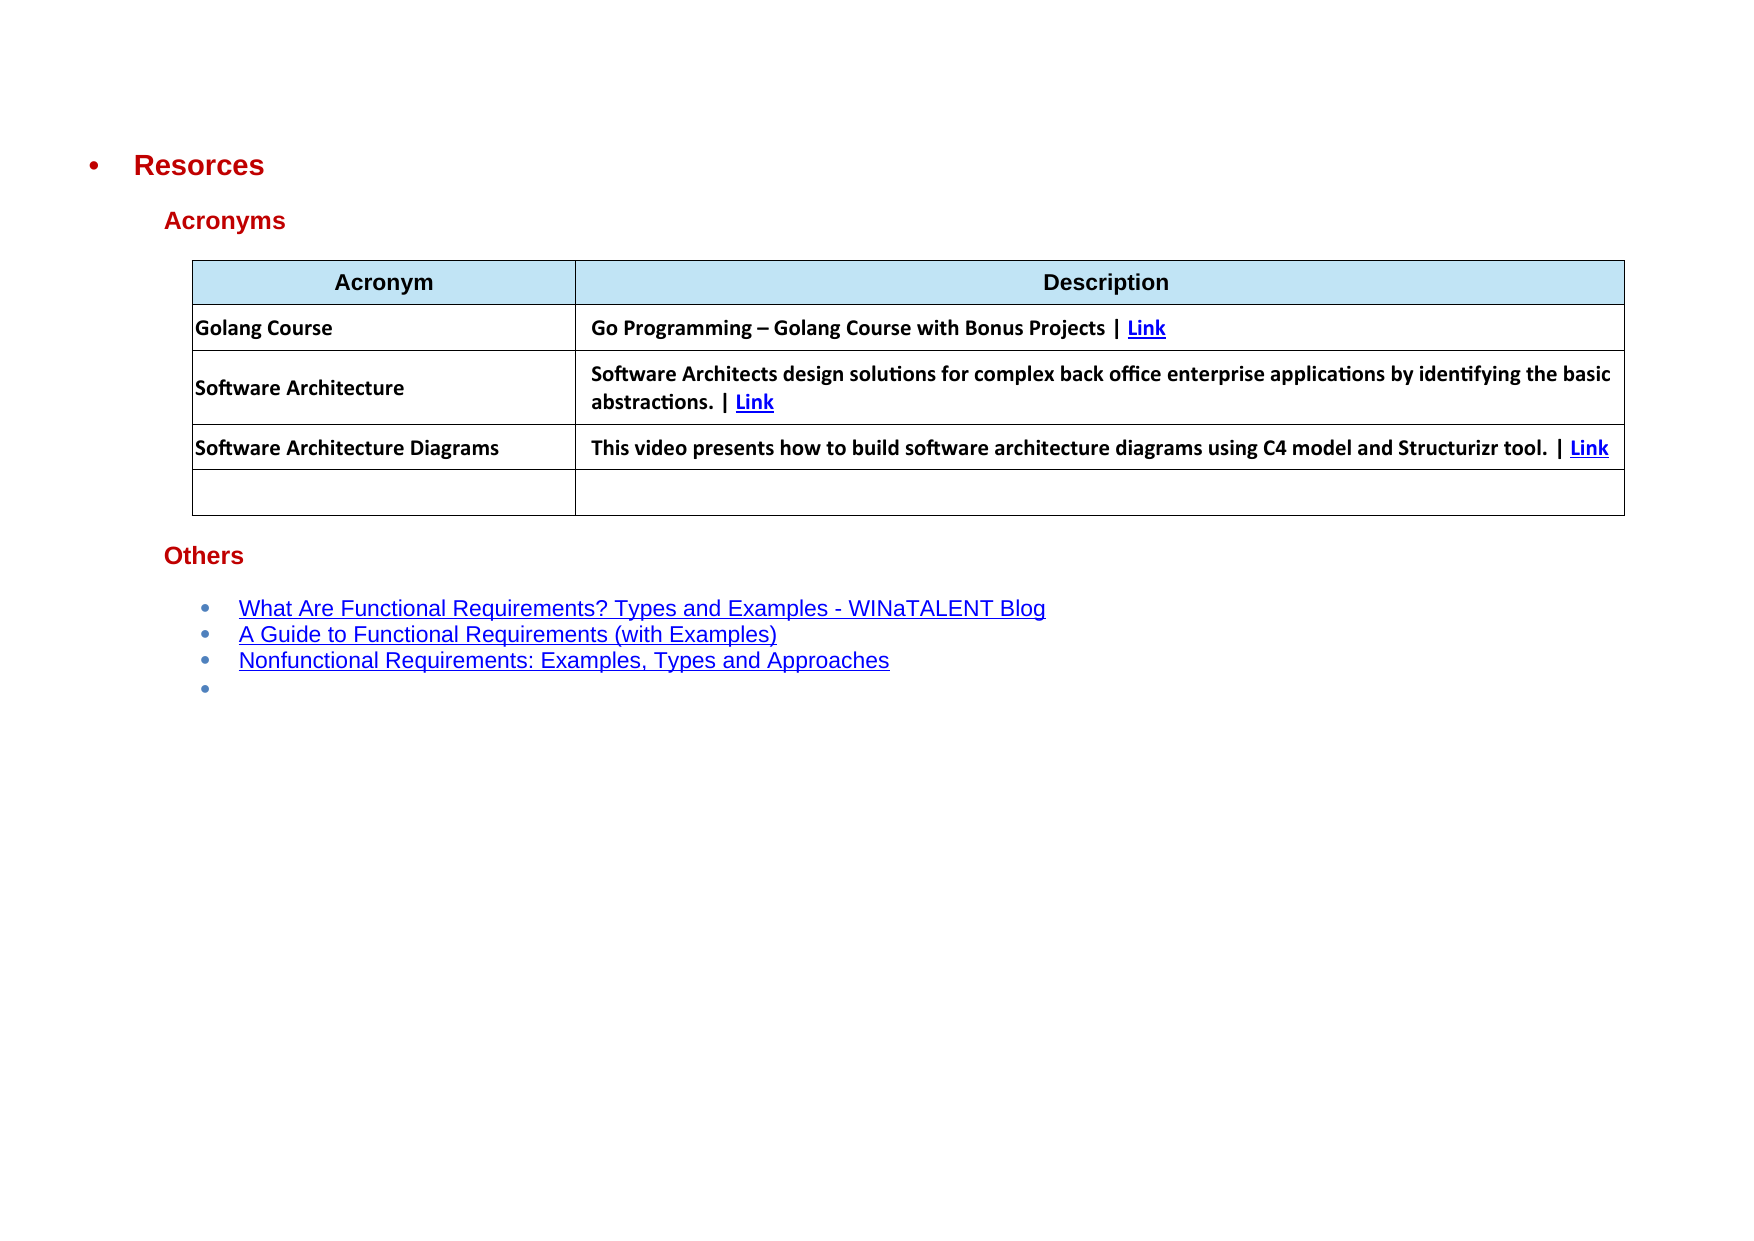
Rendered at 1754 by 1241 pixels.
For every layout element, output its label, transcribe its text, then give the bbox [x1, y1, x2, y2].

list A Guide to Functional Requirements (with Examples) [201, 621, 1665, 647]
text Others [163, 541, 1665, 570]
table_header Description [576, 261, 1624, 304]
list Resorces [88, 148, 1665, 181]
table_cell Golang Course [193, 305, 575, 350]
list Nonfunctional Requirements: Examples, Types and Approaches [201, 647, 1665, 674]
table_cell Software Architecture [193, 351, 575, 423]
table_cell [193, 470, 575, 515]
table_cell [576, 470, 1624, 515]
table_cell Software Architects design solutions for complex back office enterprise applications by identifying the basic abstractions. | Link [576, 351, 1624, 423]
table_cell This video presents how to build software architecture diagrams using C4 model and Structurizr tool. | Link [576, 425, 1624, 469]
list What Are Functional Requirements? Types and Examples - WINaTALENT Blog [201, 595, 1665, 621]
table_cell Software Architecture Diagrams [193, 425, 575, 469]
table_cell Go Programming – Golang Course with Bonus Projects | Link [576, 305, 1624, 350]
text Acronyms [163, 206, 1665, 235]
table_header Acronym [193, 261, 575, 304]
